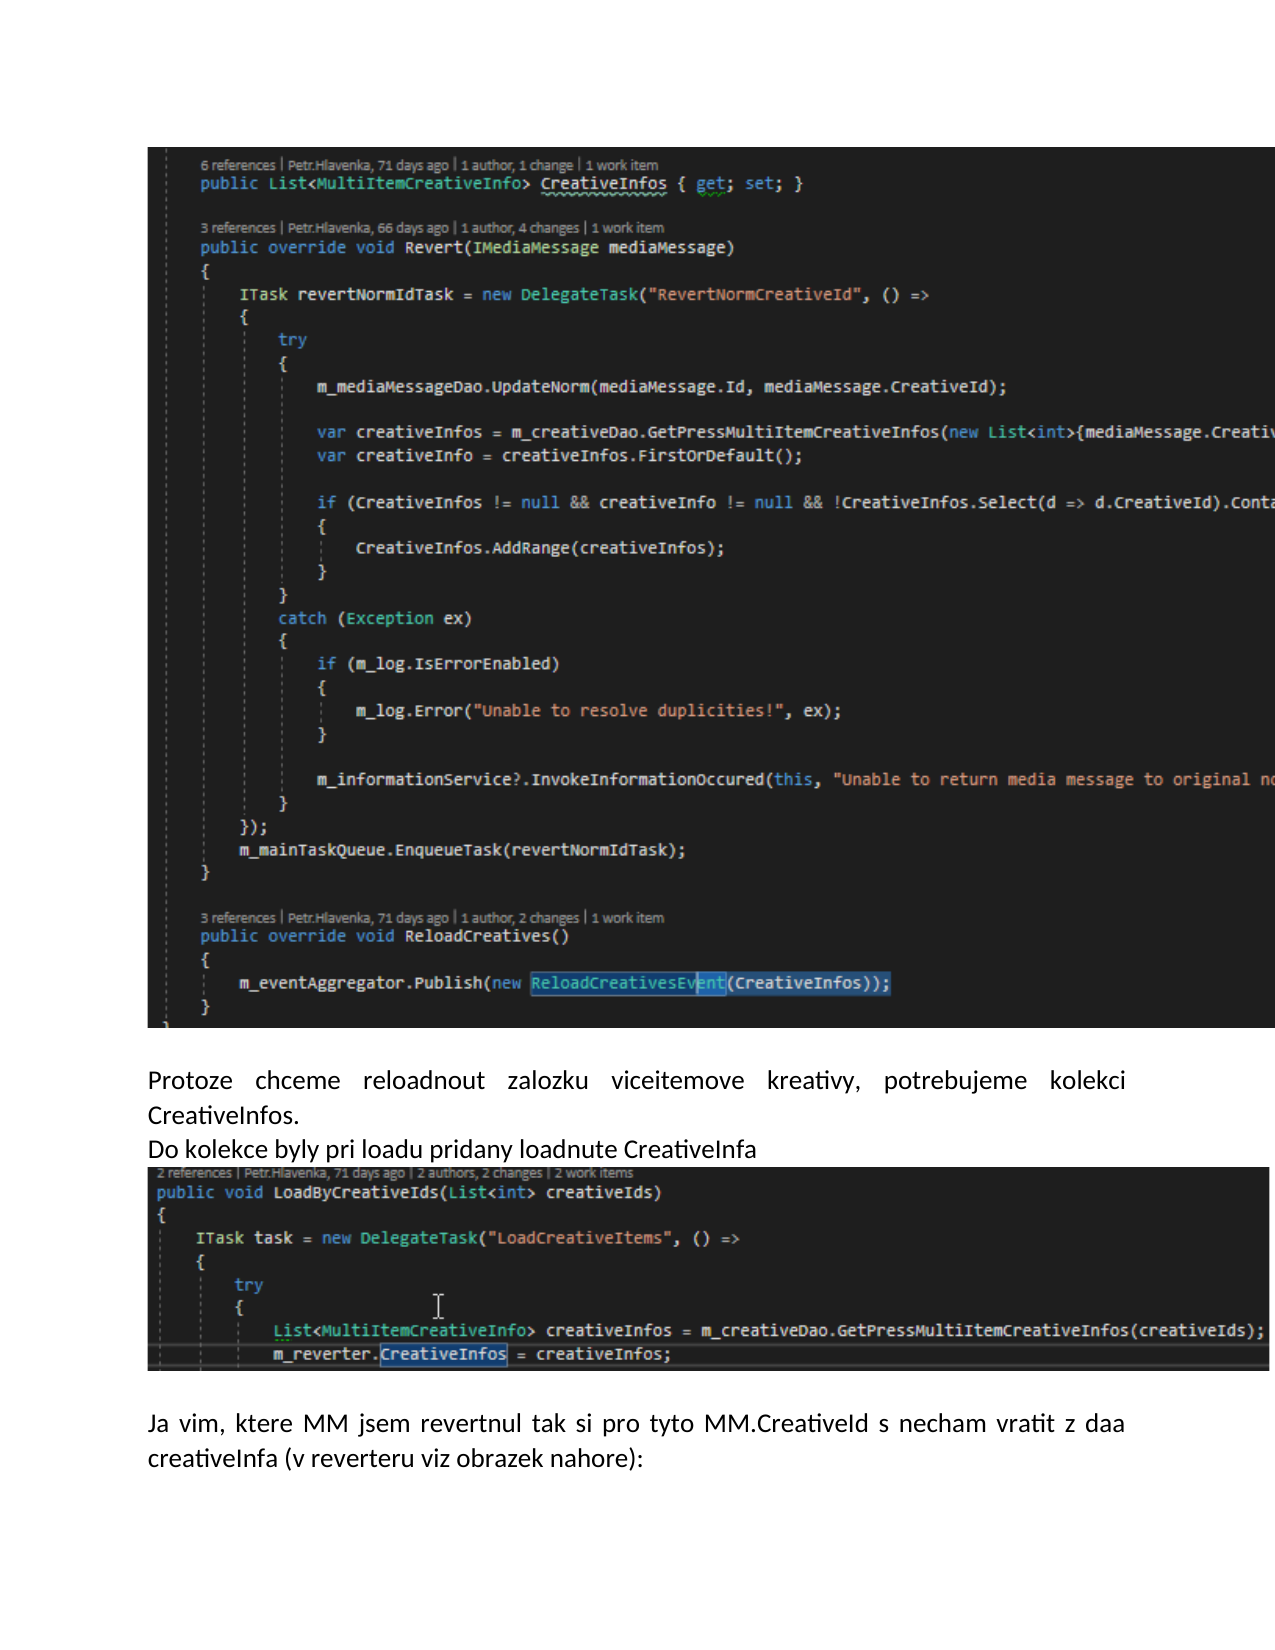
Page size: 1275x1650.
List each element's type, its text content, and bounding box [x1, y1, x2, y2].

text Do kolekce byly pri loadu pridany loadnute CreativeInfa [148, 1133, 1127, 1166]
picture [147, 1167, 1270, 1371]
text Ja vim, ktere MM jsem revertnul tak si pro tyto MM.CreativeId s necham vratit z daa creativeInfa (v reverteru viz obrazek nahore): [148, 1406, 1127, 1474]
picture [147, 147, 1275, 1028]
text Protoze chceme reloadnout zalozku viceitemove kreativy, potrebujeme kolekci CreativeInfos. [148, 1063, 1127, 1131]
